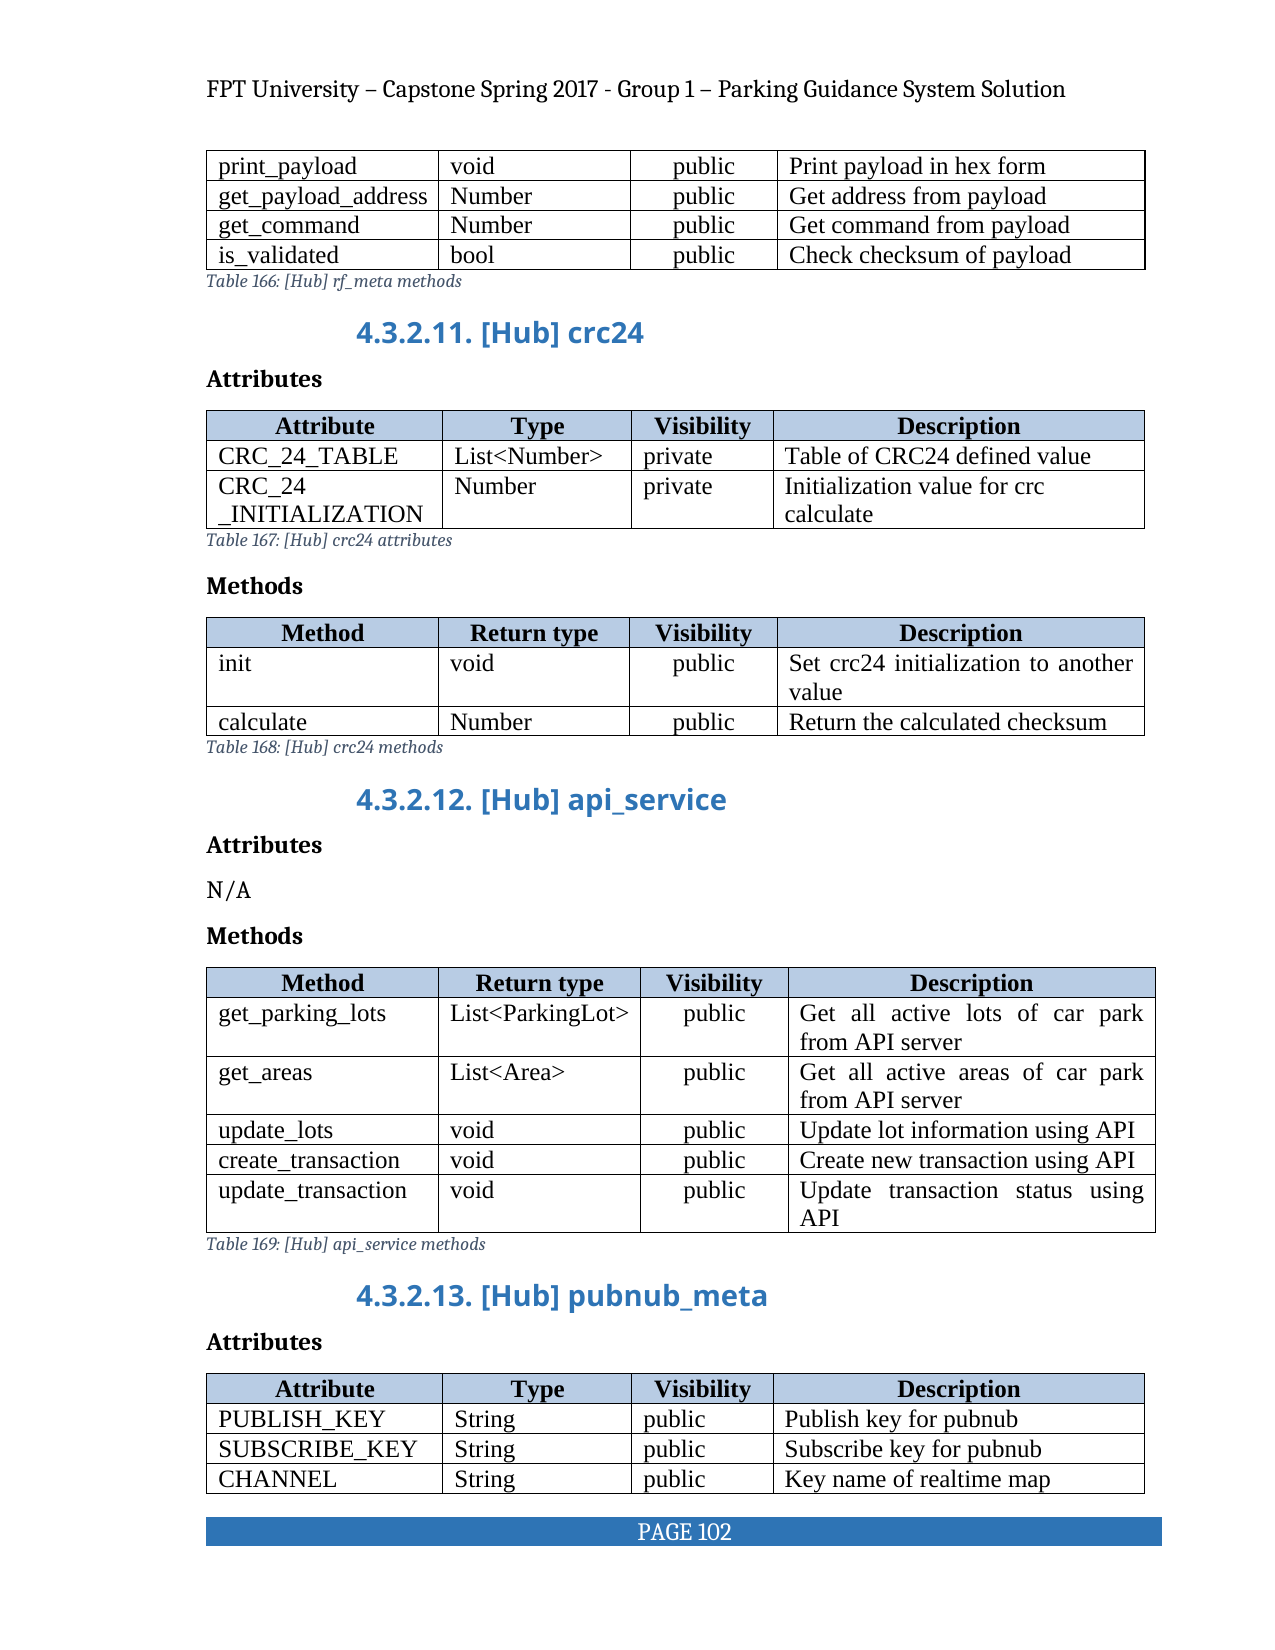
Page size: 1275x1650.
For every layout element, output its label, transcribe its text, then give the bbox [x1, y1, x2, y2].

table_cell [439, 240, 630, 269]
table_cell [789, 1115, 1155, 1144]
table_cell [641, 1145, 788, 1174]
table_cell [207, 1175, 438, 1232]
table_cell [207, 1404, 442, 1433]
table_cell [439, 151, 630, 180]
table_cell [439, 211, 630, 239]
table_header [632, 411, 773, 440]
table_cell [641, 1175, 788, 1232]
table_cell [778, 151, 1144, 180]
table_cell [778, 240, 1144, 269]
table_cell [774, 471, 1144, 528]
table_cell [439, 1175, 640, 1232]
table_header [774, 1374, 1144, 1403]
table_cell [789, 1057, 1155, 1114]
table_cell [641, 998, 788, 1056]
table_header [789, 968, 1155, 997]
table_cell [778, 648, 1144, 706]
subtitle [Hub] pubnub_meta [206, 1276, 1162, 1315]
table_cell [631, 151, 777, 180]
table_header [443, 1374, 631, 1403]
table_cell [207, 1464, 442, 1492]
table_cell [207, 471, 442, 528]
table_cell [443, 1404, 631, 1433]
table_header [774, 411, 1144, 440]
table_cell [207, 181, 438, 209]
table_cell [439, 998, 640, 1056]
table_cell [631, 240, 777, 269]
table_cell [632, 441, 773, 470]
text Attributes [206, 831, 1162, 860]
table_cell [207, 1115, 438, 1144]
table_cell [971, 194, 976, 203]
text Methods [206, 572, 1162, 601]
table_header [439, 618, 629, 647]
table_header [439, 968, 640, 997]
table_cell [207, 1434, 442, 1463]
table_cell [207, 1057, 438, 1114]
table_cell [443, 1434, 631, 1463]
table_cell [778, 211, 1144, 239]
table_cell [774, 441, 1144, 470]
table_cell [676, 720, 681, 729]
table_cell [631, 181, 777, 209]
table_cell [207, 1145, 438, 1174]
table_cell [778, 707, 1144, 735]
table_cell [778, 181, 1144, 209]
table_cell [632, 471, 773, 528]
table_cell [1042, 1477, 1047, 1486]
text Methods [206, 922, 1162, 951]
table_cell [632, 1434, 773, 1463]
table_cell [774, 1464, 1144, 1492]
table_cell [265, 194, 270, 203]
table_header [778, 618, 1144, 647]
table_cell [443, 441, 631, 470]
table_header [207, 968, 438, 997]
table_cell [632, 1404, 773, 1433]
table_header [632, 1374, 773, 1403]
text Attributes [206, 365, 1162, 393]
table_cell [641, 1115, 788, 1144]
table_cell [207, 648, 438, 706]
text N/A [206, 876, 1162, 905]
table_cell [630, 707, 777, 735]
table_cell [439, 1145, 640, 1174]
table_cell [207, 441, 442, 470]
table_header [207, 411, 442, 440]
subtitle [Hub] crc24 [206, 313, 1162, 352]
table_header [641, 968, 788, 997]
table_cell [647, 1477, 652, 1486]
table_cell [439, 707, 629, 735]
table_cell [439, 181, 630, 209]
subtitle [Hub] api_service [206, 779, 1162, 818]
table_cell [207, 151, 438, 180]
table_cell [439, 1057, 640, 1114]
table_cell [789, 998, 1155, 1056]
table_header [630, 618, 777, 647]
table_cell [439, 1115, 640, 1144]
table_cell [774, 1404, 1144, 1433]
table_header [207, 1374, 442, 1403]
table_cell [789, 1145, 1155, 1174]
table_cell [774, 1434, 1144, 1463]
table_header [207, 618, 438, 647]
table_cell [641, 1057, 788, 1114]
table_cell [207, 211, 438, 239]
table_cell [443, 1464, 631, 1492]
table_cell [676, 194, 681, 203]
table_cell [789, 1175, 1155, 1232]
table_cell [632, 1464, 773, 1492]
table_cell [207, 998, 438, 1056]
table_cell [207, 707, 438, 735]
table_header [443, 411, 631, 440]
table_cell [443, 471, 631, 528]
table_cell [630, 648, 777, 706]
text Attributes [206, 1328, 1162, 1357]
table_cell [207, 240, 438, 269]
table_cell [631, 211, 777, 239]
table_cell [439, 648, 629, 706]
